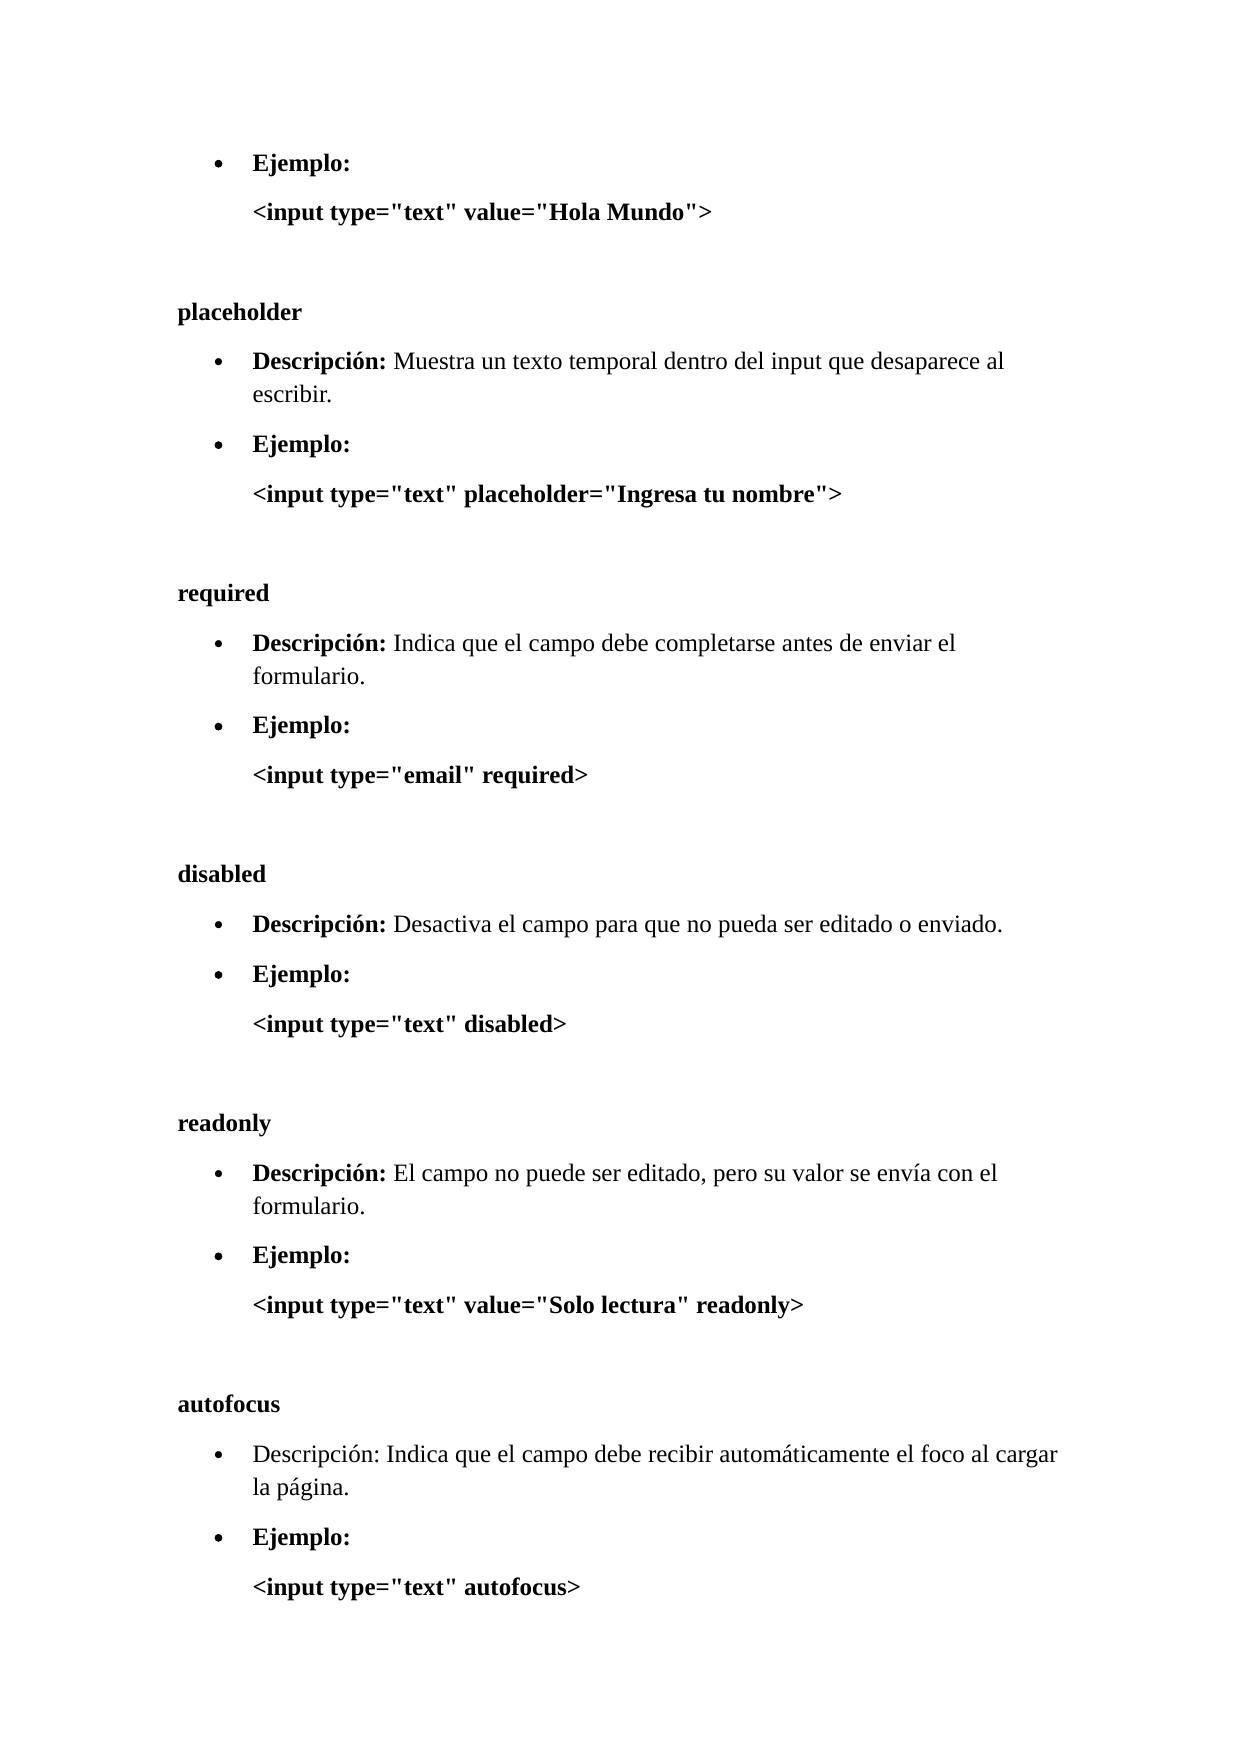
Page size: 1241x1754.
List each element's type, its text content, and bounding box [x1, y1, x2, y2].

list Descripción: El campo no puede ser editado, pero su valor se envía con el formulario. [215, 1158, 1063, 1219]
list Descripción: Indica que el campo debe recibir automáticamente el foco al cargar la página. [215, 1439, 1063, 1501]
text <input type="email" required> [252, 760, 1063, 789]
list Ejemplo: [215, 959, 1063, 988]
text autofocus [177, 1389, 1063, 1418]
text <input type="text" value="Solo lectura" readonly> [252, 1290, 1063, 1319]
text <input type="text" value="Hola Mundo"> [252, 197, 1063, 226]
list Ejemplo: [215, 148, 1063, 176]
text readonly [177, 1108, 1063, 1137]
list Ejemplo: [215, 1522, 1063, 1551]
list Descripción: Indica que el campo debe completarse antes de enviar el formulario. [215, 628, 1063, 689]
text required [177, 578, 1063, 607]
text <input type="text" autofocus> [252, 1572, 1063, 1600]
list Descripción: Muestra un texto temporal dentro del input que desaparece al escribir. [215, 346, 1063, 408]
list Descripción: Desactiva el campo para que no pueda ser editado o enviado. [215, 909, 1063, 938]
text <input type="text" placeholder="Ingresa tu nombre"> [252, 479, 1063, 507]
list Ejemplo: [215, 1240, 1063, 1269]
list Ejemplo: [215, 711, 1063, 739]
text <input type="text" disabled> [252, 1009, 1063, 1037]
list Ejemplo: [215, 429, 1063, 458]
text disabled [177, 859, 1063, 888]
text placeholder [177, 297, 1063, 325]
